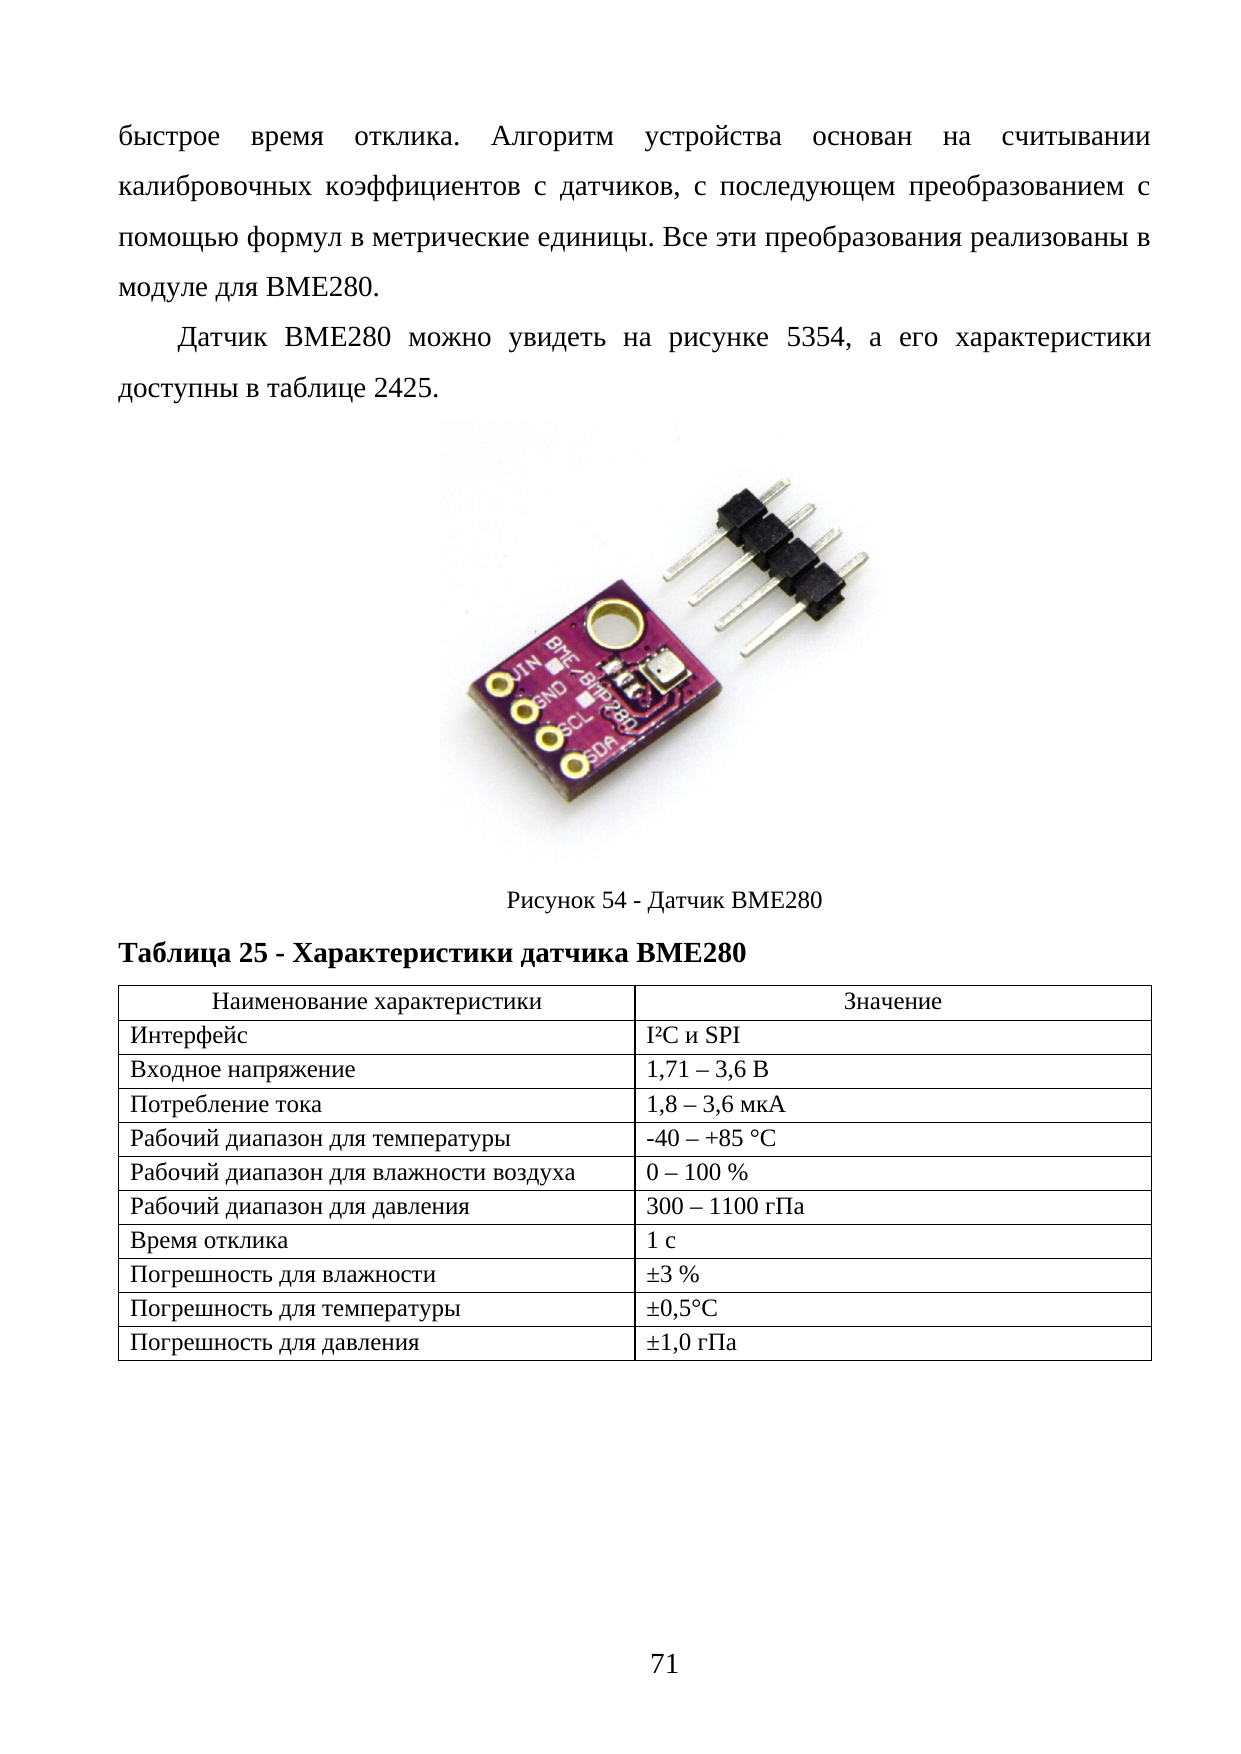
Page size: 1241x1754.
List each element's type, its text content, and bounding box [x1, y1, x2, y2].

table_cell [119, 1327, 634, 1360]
text Рисунок 54 - Датчик BME280 [118, 886, 1152, 914]
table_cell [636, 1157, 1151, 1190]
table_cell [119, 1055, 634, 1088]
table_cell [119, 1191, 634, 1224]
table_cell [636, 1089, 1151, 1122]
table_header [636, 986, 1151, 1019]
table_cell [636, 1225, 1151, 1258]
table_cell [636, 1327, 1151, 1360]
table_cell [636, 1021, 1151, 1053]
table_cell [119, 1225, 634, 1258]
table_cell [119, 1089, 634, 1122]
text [118, 118, 1152, 303]
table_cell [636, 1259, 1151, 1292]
text Датчик BME280 можно увидеть на рисунке 54, а его характеристики доступны в таблице 25. [118, 319, 1152, 403]
picture [440, 420, 889, 869]
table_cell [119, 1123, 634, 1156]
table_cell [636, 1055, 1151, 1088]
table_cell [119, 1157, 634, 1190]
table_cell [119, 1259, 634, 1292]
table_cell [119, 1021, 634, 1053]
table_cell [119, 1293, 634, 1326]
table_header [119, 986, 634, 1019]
text Таблица 25 - Характеристики датчика BME280 [118, 935, 1152, 969]
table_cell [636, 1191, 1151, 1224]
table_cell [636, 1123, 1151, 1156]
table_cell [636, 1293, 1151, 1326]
